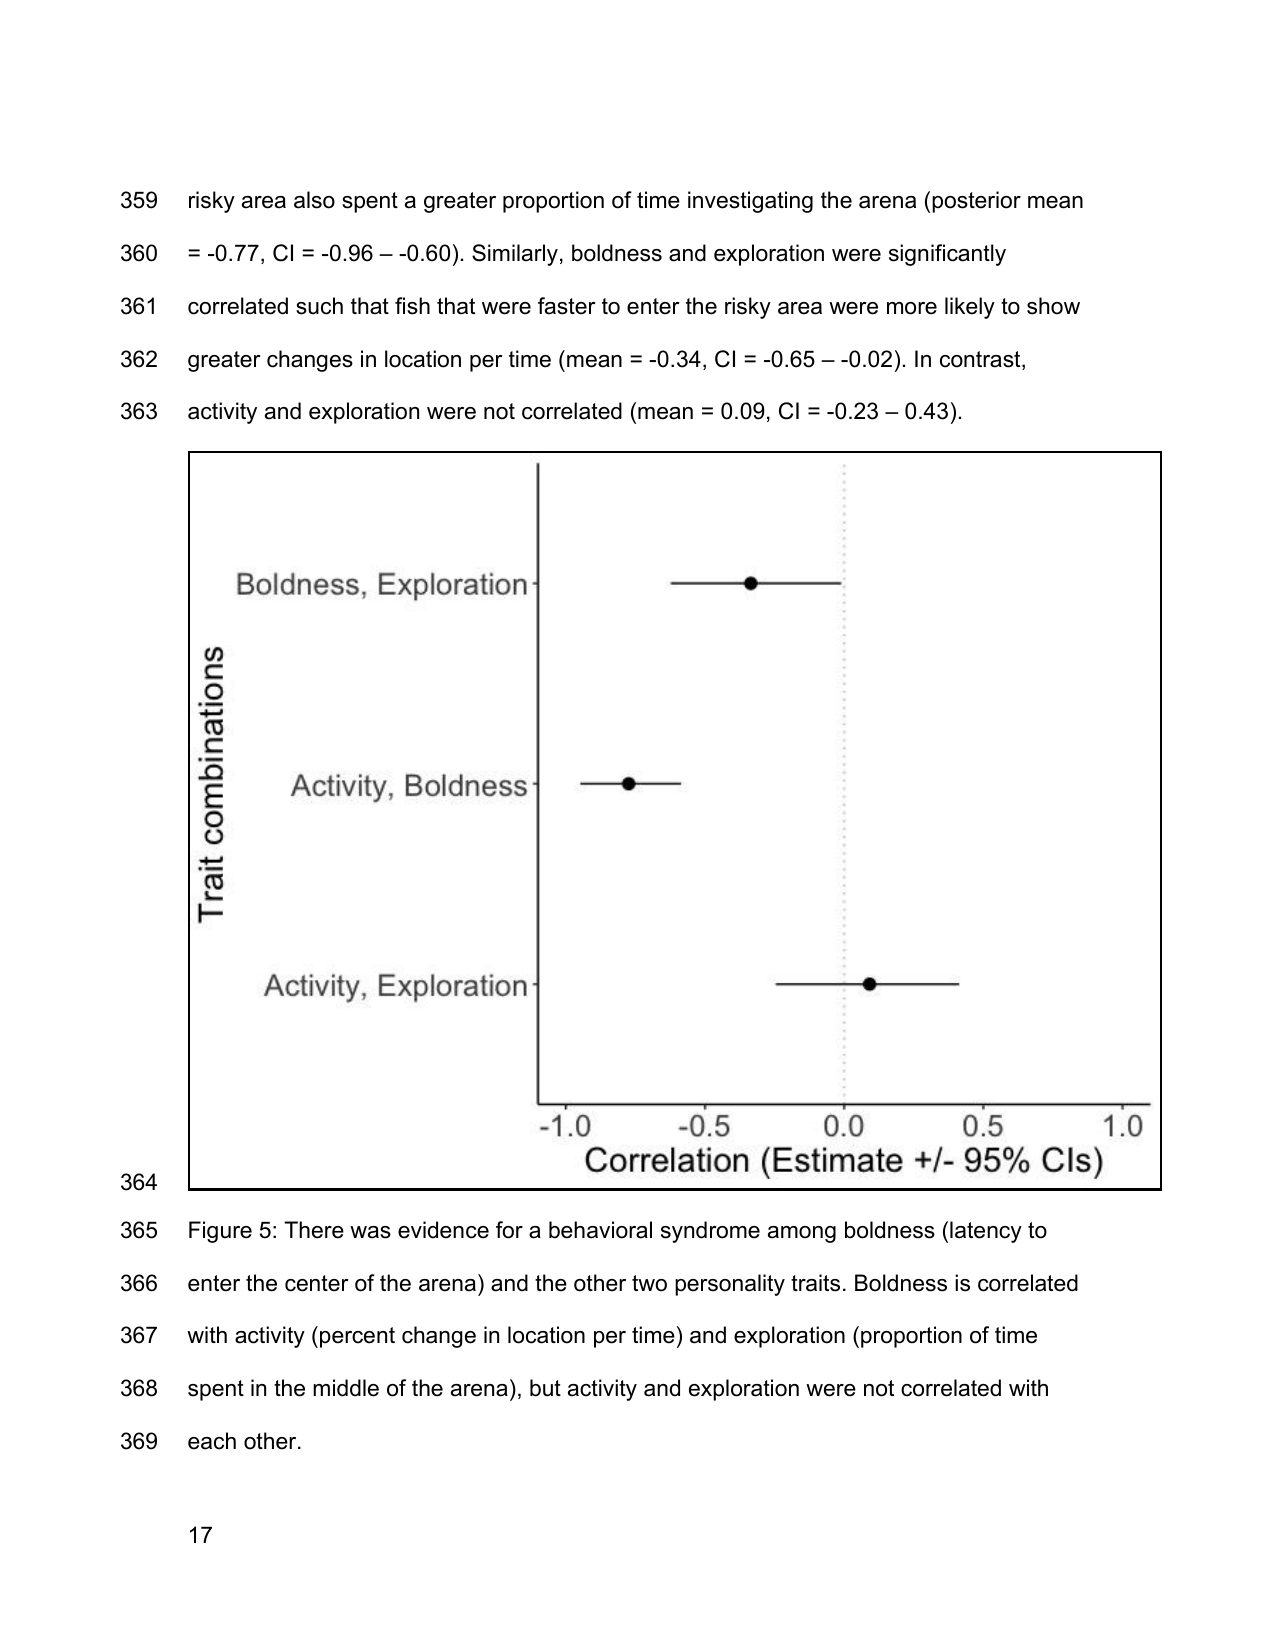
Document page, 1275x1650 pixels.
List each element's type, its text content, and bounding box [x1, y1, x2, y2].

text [187, 187, 1087, 425]
picture [190, 453, 1160, 1188]
text Figure 5: There was evidence for a behavioral syndrome among boldness (latency to enter the center of the arena) and the other two personality traits. Boldness is correlated with activity (percent change in location per time) and exploration (proportion of time spent in the middle of the arena), but activity and exploration were not correlated with each other. [187, 1217, 1087, 1454]
